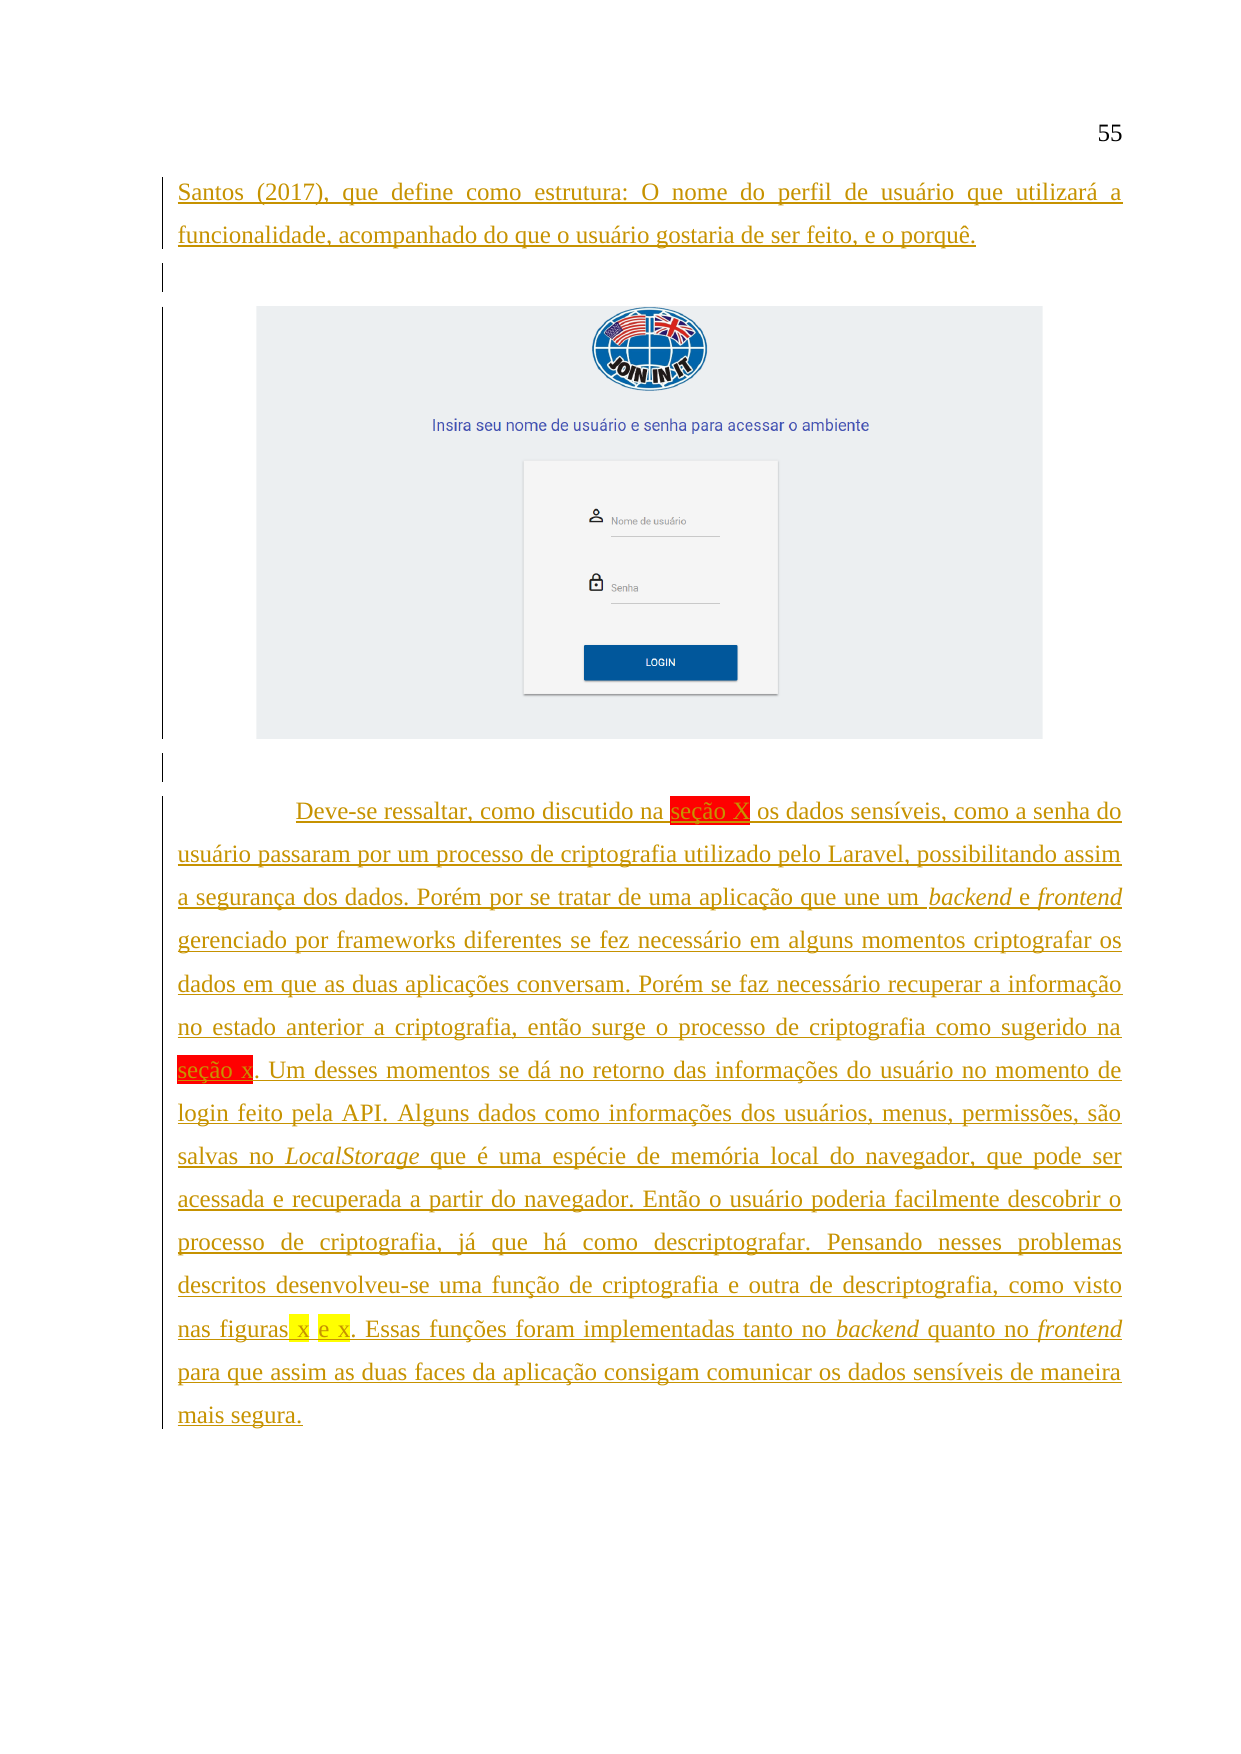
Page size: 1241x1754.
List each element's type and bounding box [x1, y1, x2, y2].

picture [256, 306, 1043, 739]
